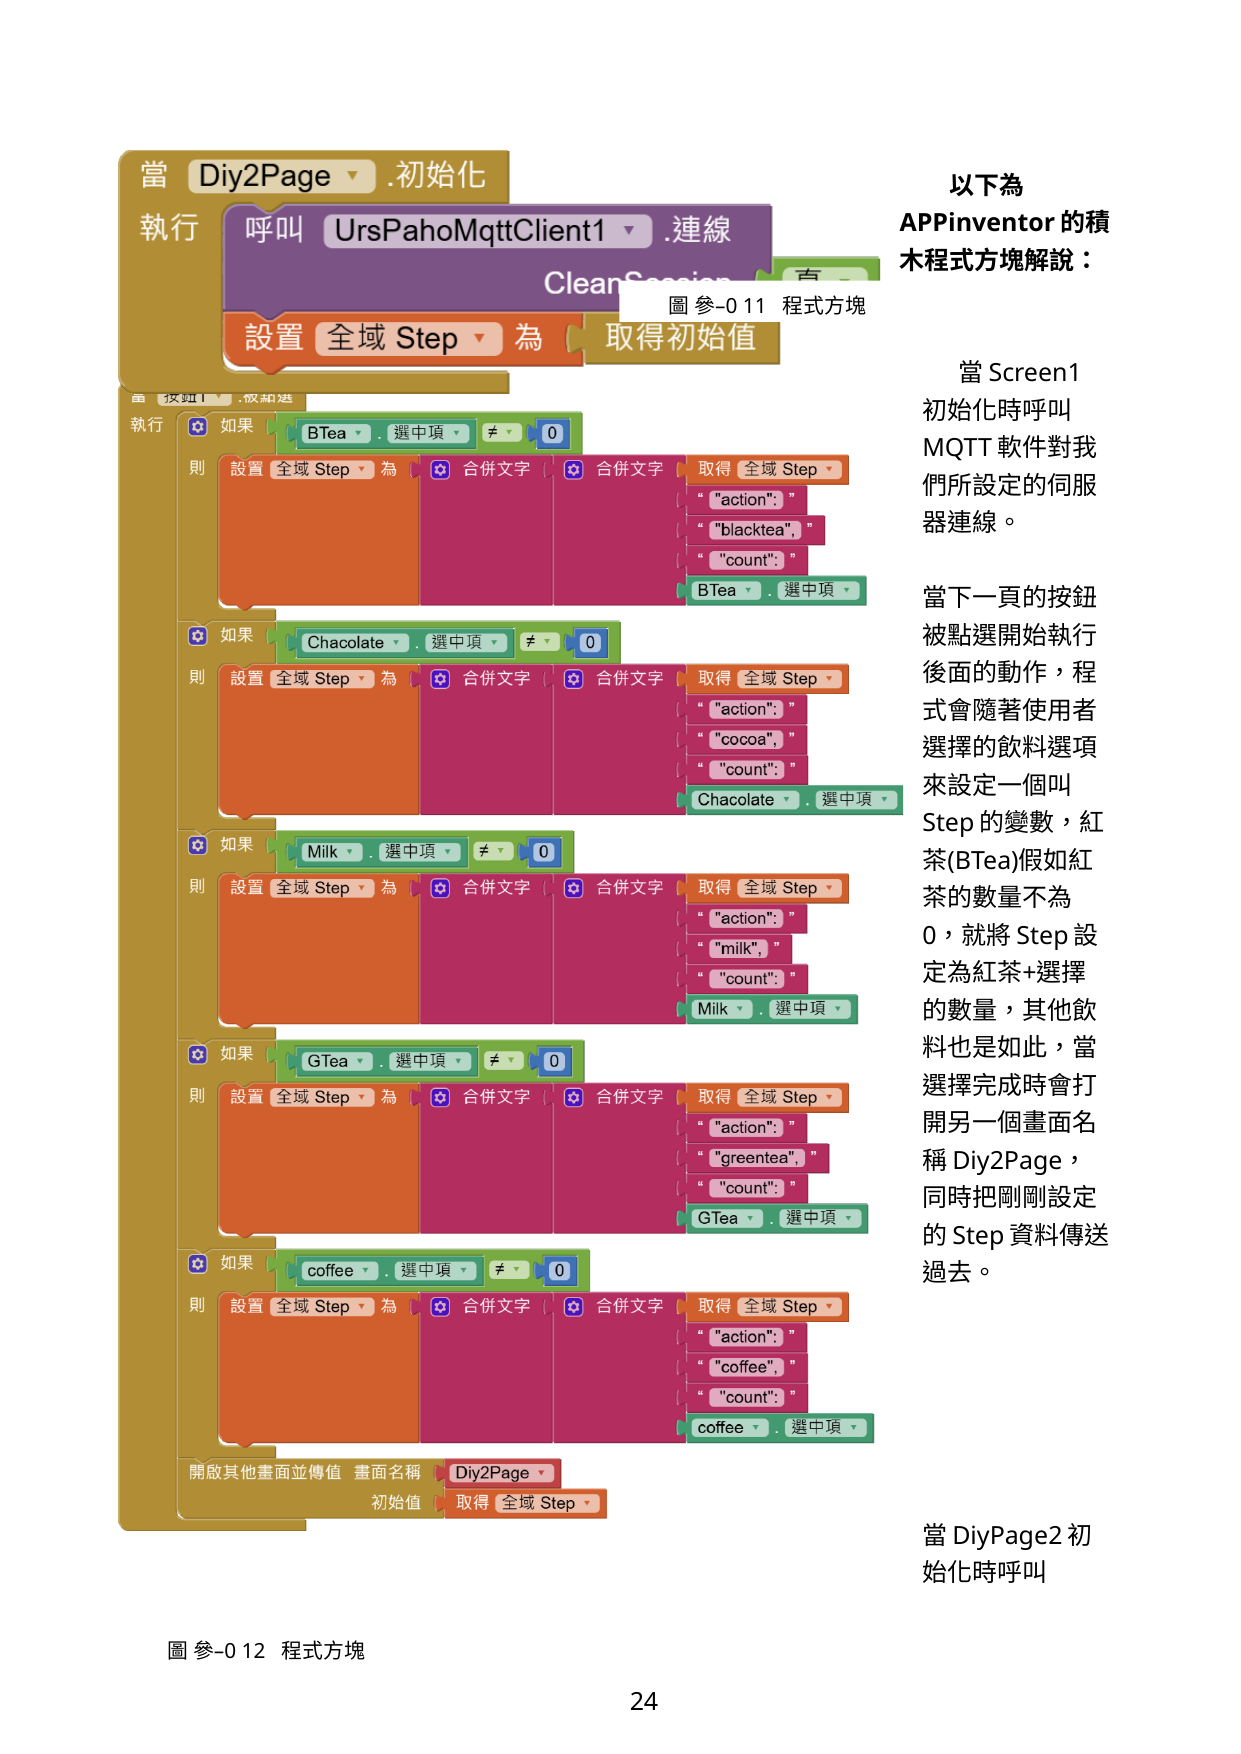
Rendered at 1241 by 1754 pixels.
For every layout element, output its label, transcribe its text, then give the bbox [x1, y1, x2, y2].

text 當下一頁的按鈕被點選開始執行後面的動作，程式會隨著使用者選擇的飲料選項來設定一個叫Step的變數，紅茶(BTea)假如紅茶的數量不為0，就將Step設定為紅茶+選擇的數量，其他飲料也是如此，當選擇完成時會打開另一個畫面名稱Diy2Page，同時把剛剛設定的Step資料傳送過去。 [904, 577, 1110, 1289]
picture [118, 150, 904, 1531]
text 當Screen1初始化時呼叫MQTT軟件對我們所設定的伺服器連線。 [881, 277, 1110, 539]
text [118, 1514, 1110, 1589]
text 以下為APPinventor的積木程式方塊解說： [881, 164, 1110, 277]
